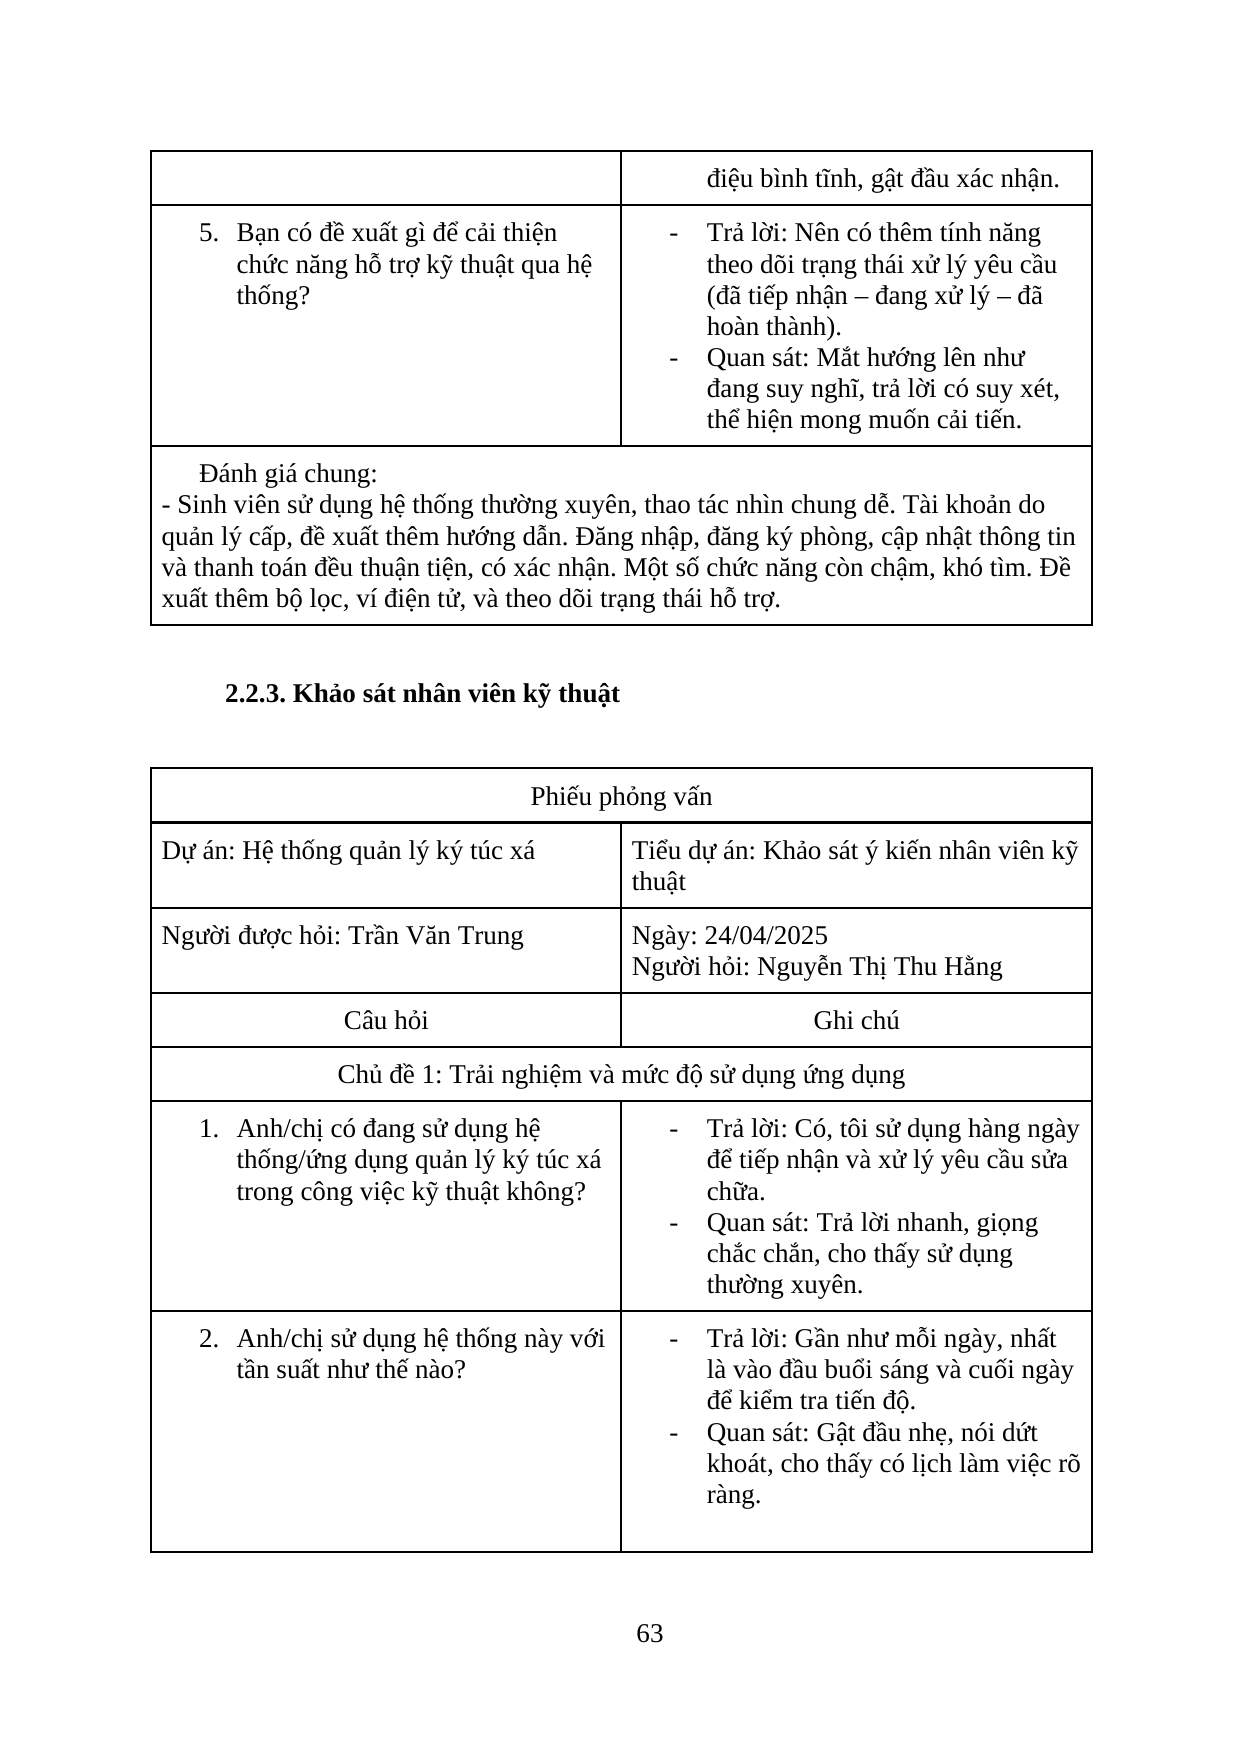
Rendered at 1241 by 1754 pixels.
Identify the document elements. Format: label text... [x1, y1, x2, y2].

text 2.2.3. Khảo sát nhân viên kỹ thuật [150, 677, 1090, 708]
